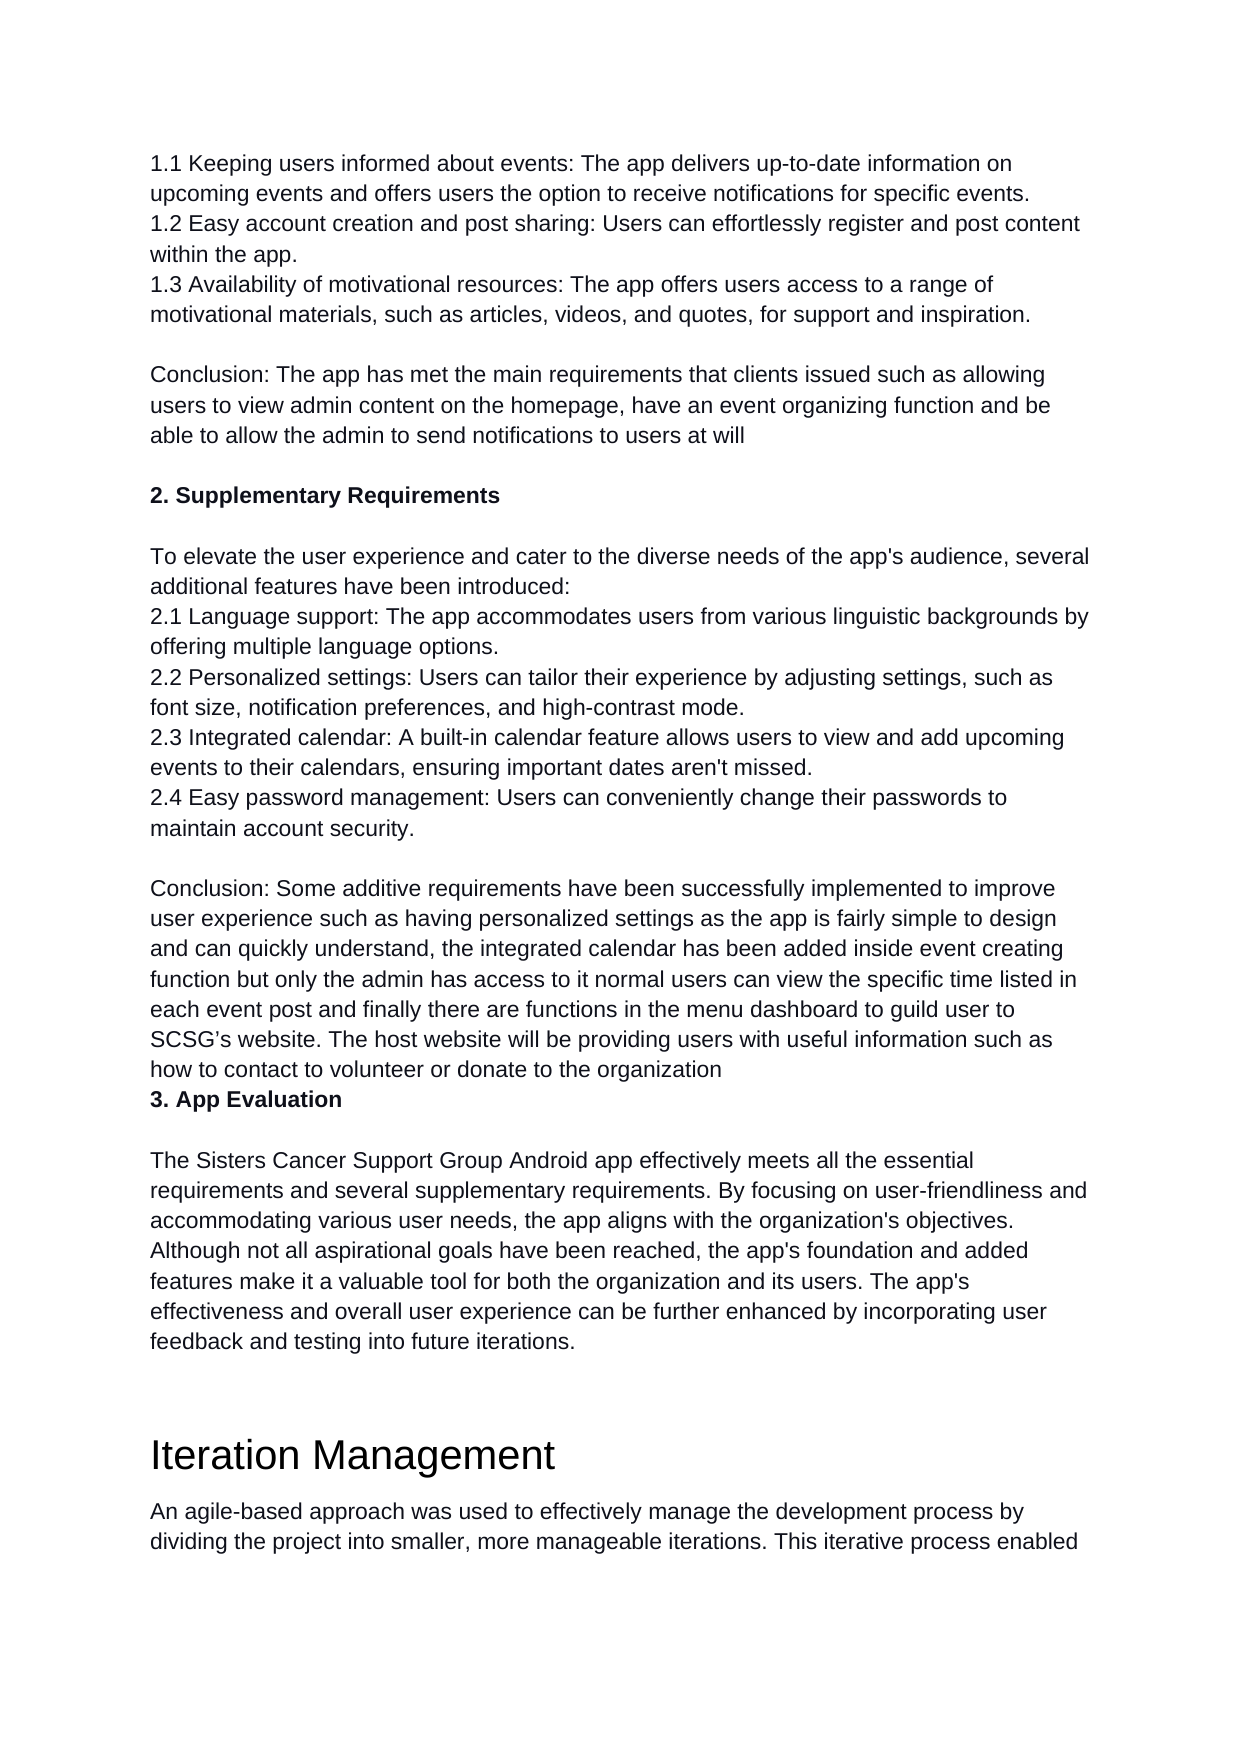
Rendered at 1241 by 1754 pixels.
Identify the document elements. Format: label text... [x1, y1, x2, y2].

text 1.1 Keeping users informed about events: The app delivers up-to-date information on upcoming events and offers users the option to receive notifications for specific events. [150, 150, 1090, 207]
text Although not all aspirational goals have been reached, the app's foundation and added features make it a valuable tool for both the organization and its users. The app's effectiveness and overall user experience can be further enhanced by incorporating user feedback and testing into future iterations. [150, 1237, 1090, 1354]
text 1.3 Availability of motivational resources: The app offers users access to a range of motivational materials, such as articles, videos, and quotes, for support and inspiration. [150, 271, 1090, 327]
text 2. Supplementary Requirements [150, 482, 1090, 509]
text Conclusion: Some additive requirements have been successfully implemented to improve user experience such as having personalized settings as the app is fairly simple to design and can quickly understand, the integrated calendar has been added inside event creating function but only the admin has access to it normal users can view the specific time listed in each event post and finally there are functions in the menu dashboard to guild user to SCSG’s website. The host website will be providing users with useful information such as how to contact to volunteer or donate to the organization [150, 875, 1090, 1083]
text To elevate the user experience and cater to the diverse needs of the app's audience, several additional features have been introduced: [150, 543, 1090, 599]
text 2.3 Integrated calendar: A built-in calendar feature allows users to view and add upcoming events to their calendars, ensuring important dates aren't missed. [150, 724, 1090, 781]
text 2.2 Personalized settings: Users can tailor their experience by adjusting settings, such as font size, notification preferences, and high-contrast mode. [150, 663, 1090, 720]
text 2.1 Language support: The app accommodates users from various linguistic backgrounds by offering multiple language options. [150, 603, 1090, 660]
text 3. App Evaluation [150, 1086, 1090, 1113]
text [150, 1498, 1090, 1554]
text 1.2 Easy account creation and post sharing: Users can effortlessly register and post content within the app. [150, 210, 1090, 267]
text The Sisters Cancer Support Group Android app effectively meets all the essential requirements and several supplementary requirements. By focusing on user-friendliness and accommodating various user needs, the app aligns with the organization's objectives. [150, 1147, 1090, 1234]
text 2.4 Easy password management: Users can conveniently change their passwords to maintain account security. [150, 784, 1090, 841]
subtitle Iteration Management [150, 1430, 1090, 1478]
text Conclusion: The app has met the main requirements that clients issued such as allowing users to view admin content on the homepage, have an event organizing function and be able to allow the admin to send notifications to users at will [150, 361, 1090, 448]
